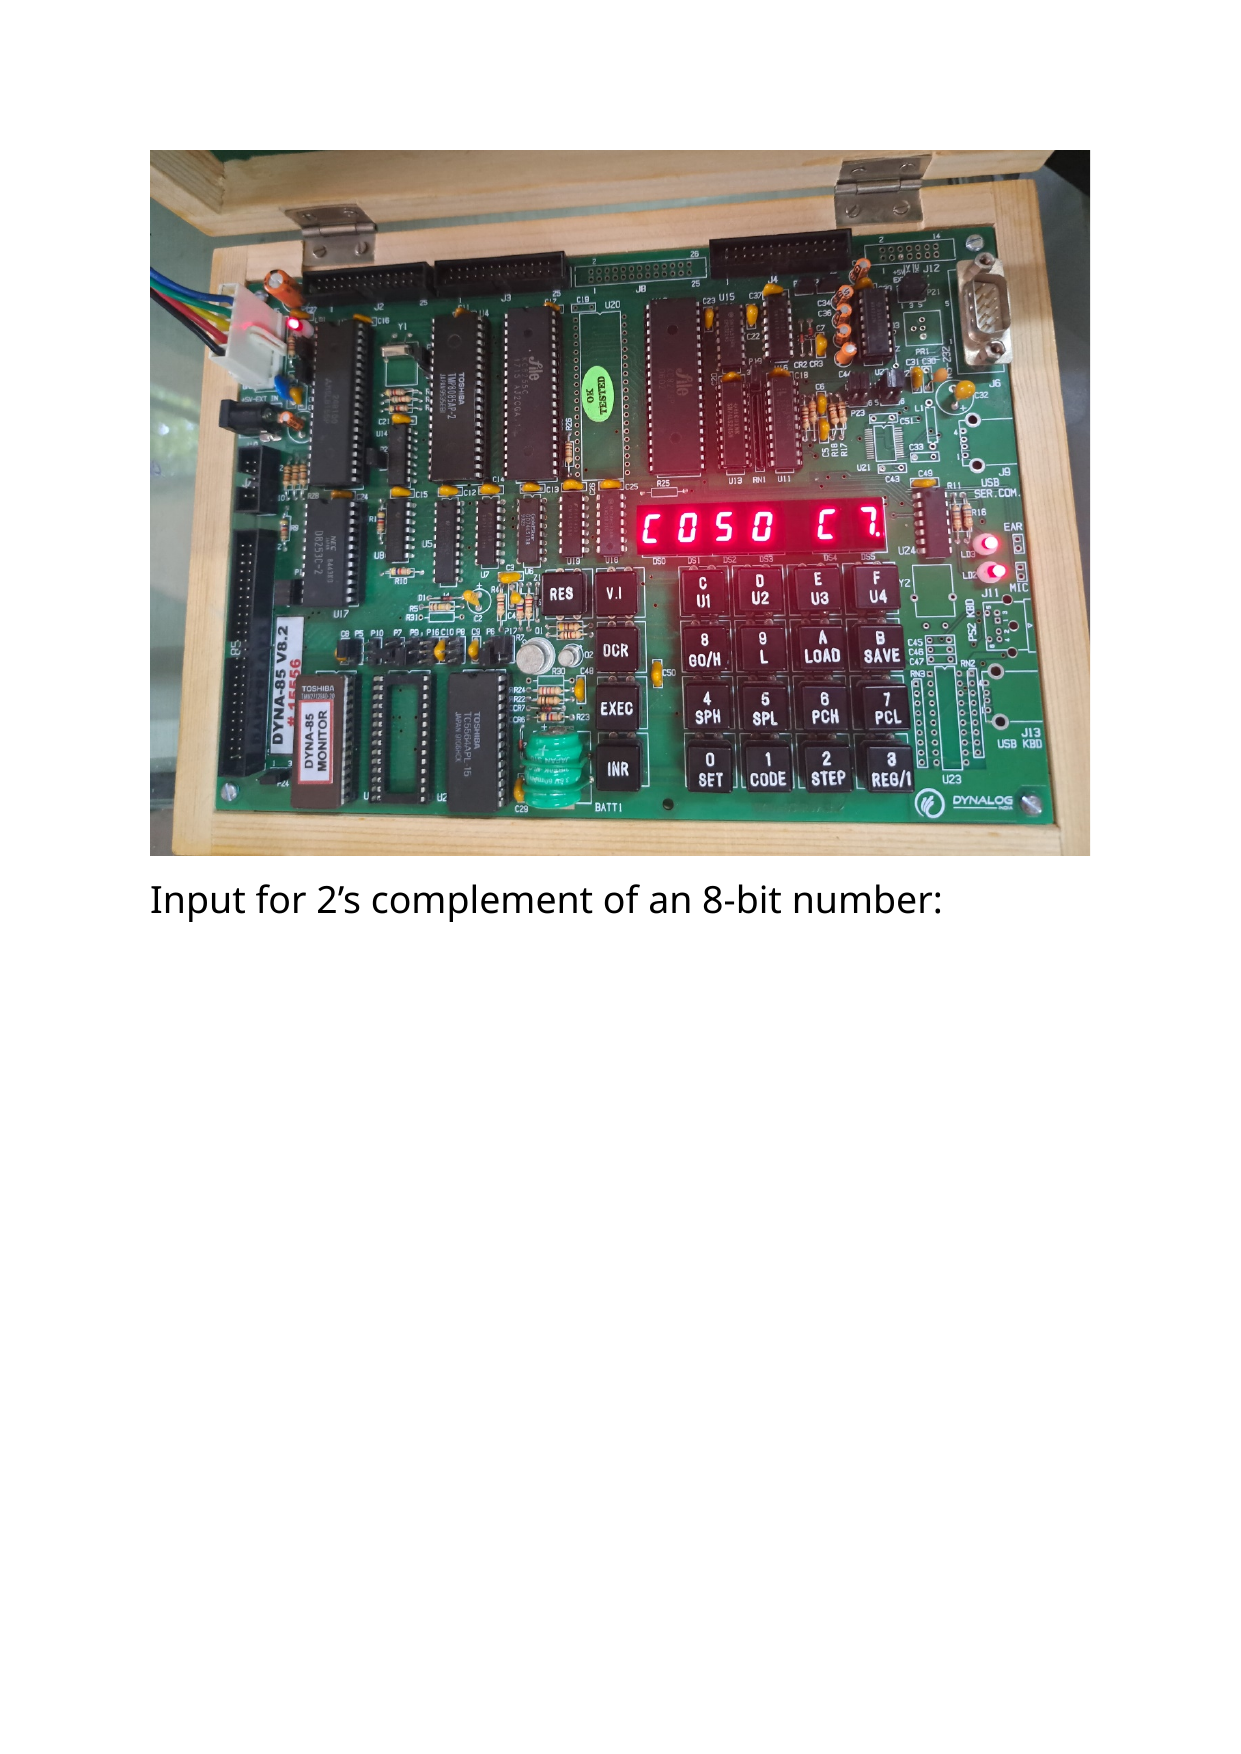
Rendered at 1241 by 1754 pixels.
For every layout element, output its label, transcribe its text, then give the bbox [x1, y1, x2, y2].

text Input for 2’s complement of an 8-bit number: [150, 873, 1090, 924]
picture [150, 150, 1091, 856]
